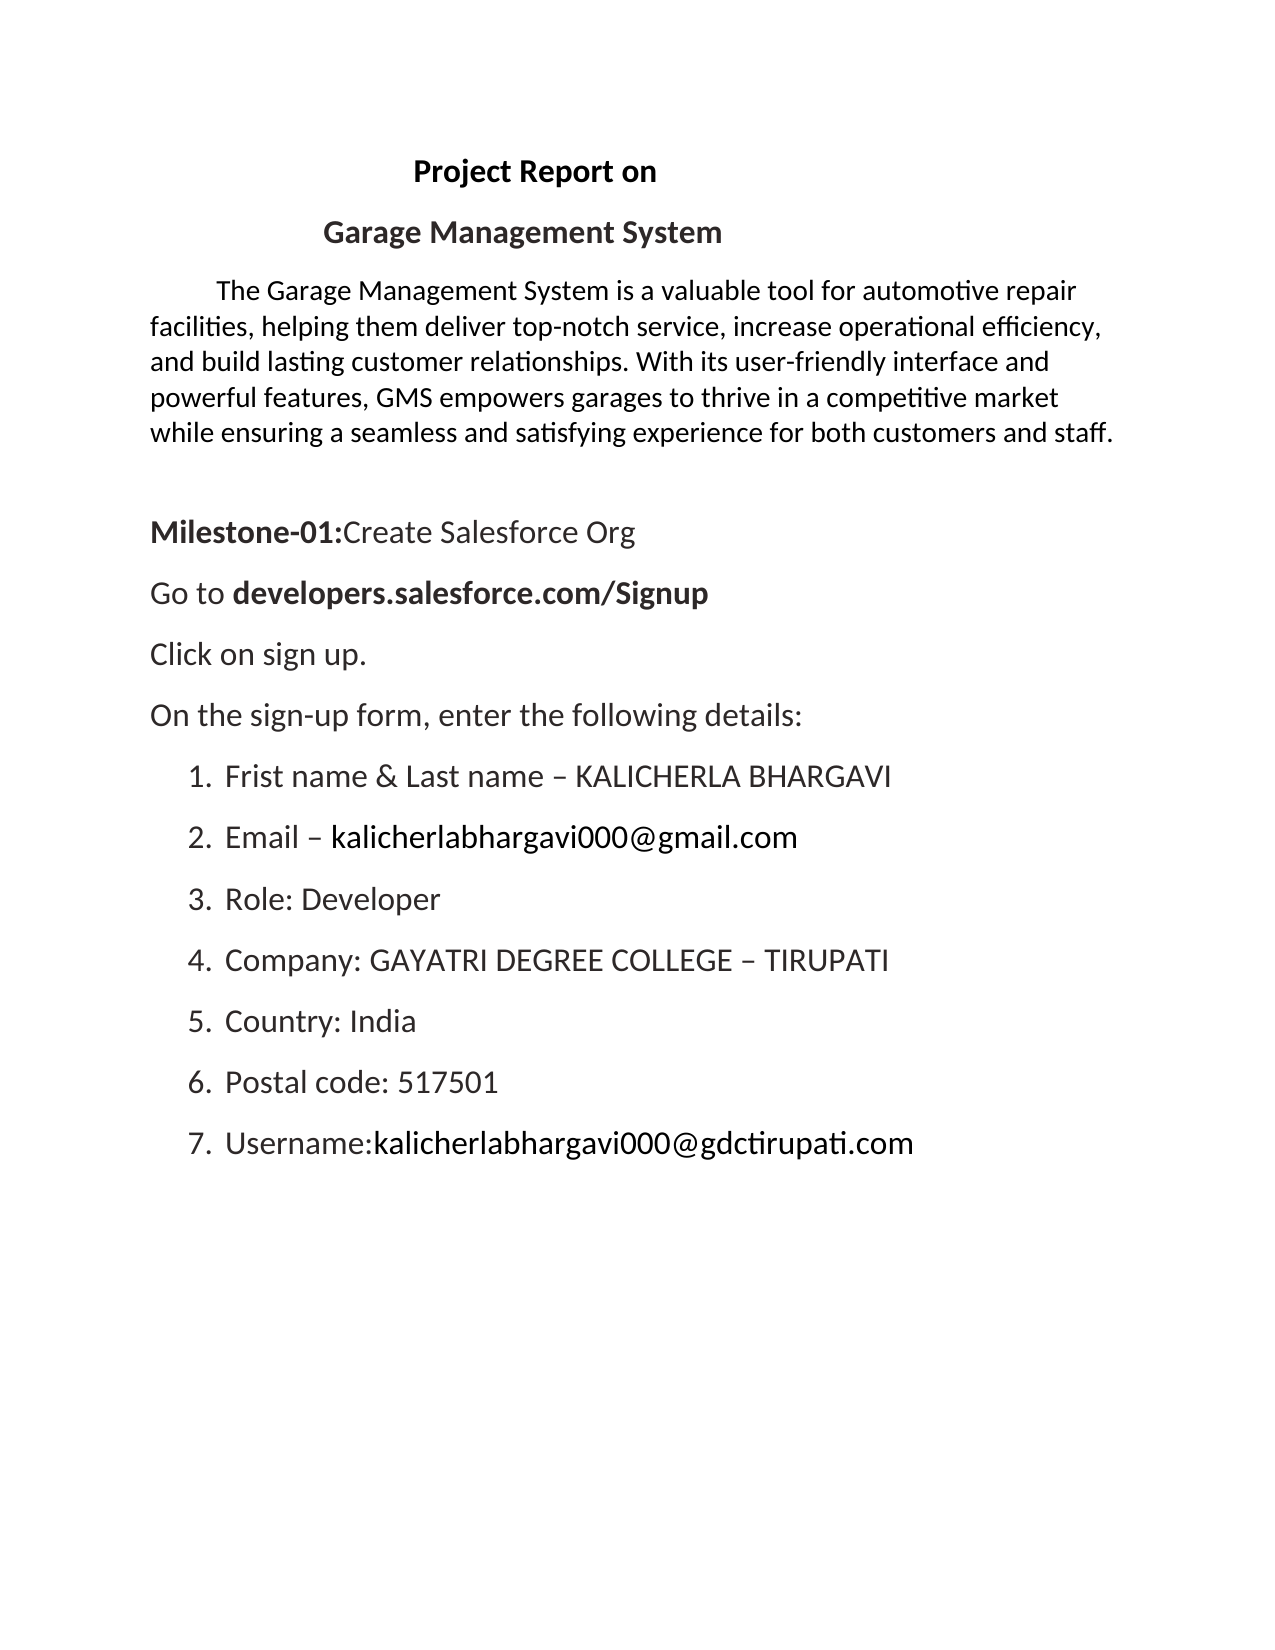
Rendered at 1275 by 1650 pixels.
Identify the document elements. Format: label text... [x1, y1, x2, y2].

list Company: GAYATRI DEGREE COLLEGE – TIRUPATI [187, 938, 1125, 979]
list Role: Developer [187, 877, 1125, 918]
text Click on sign up. [150, 633, 1125, 674]
list Frist name & Last name – KALICHERLA BHARGAVI [187, 755, 1125, 796]
text Go to developers.salesforce.com/Signup [150, 572, 1125, 613]
text Milestone-01:Create Salesforce Org [150, 511, 1125, 552]
text The Garage Management System is a valuable tool for automotive repair facilities, helping them deliver top-notch service, increase operational efficiency, and build lasting customer relationships. With its user-friendly interface and powerful features, GMS empowers garages to thrive in a competitive market while ensuring a seamless and satisfying experience for both customers and staff. [150, 272, 1125, 450]
list Email – kalicherlabhargavi000@gmail.com [187, 816, 1125, 857]
text On the sign-up form, enter the following details: [150, 694, 1125, 735]
text Garage Management System [150, 211, 1125, 252]
list Postal code: 517501 [187, 1061, 1125, 1101]
list Country: India [187, 999, 1125, 1040]
text Project Report on [150, 150, 1125, 191]
list Username:kalicherlabhargavi000@gdctirupati.com [187, 1122, 1125, 1162]
